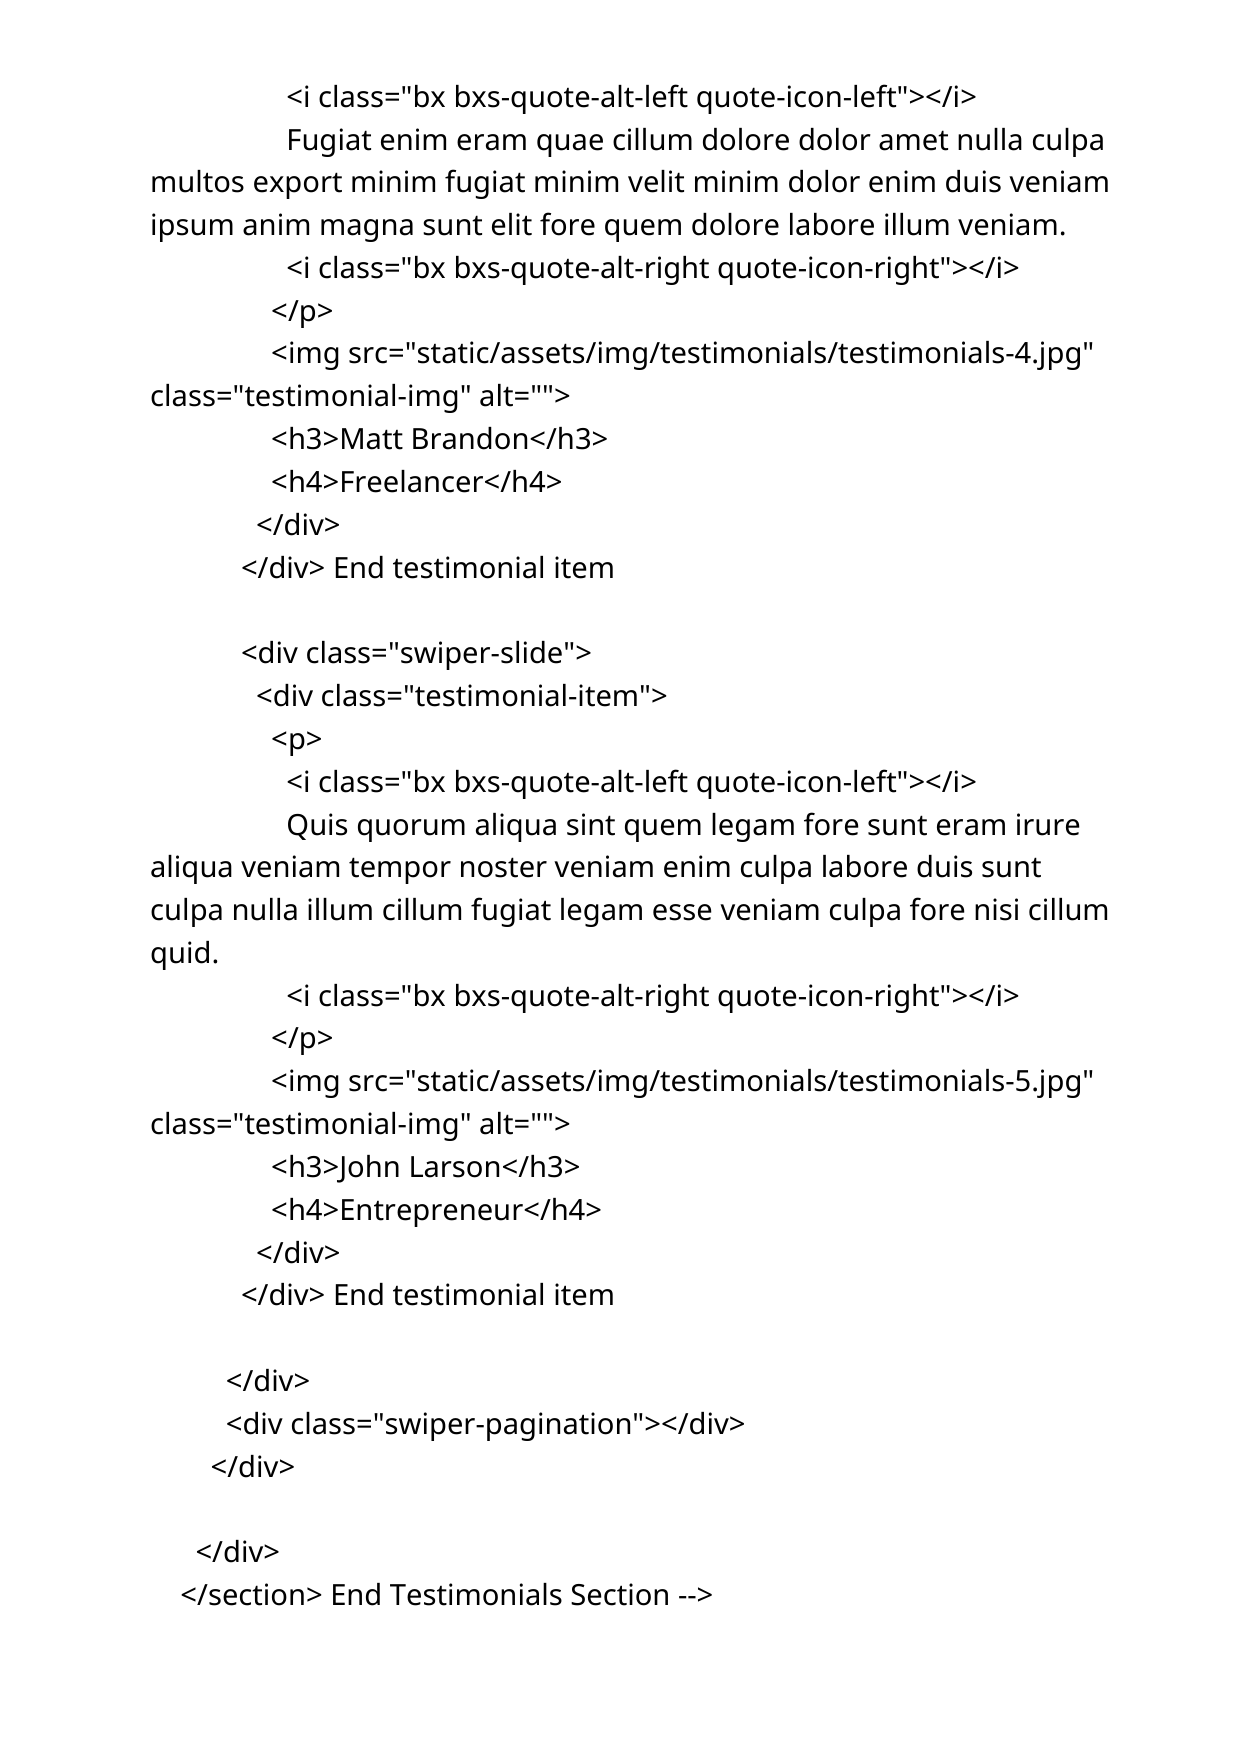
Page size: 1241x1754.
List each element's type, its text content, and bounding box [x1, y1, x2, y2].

text <img src="static/assets/img/testimonials/testimonials-5.jpg" class="testimonial-img" alt=""> [150, 1061, 1124, 1143]
text <div class="swiper-pagination"></div> [150, 1403, 1124, 1443]
text <div class="testimonial-item"> [150, 675, 1124, 715]
text <h3>John Larson</h3> [150, 1146, 1124, 1186]
text <p> [150, 718, 1124, 758]
text Quis quorum aliqua sint quem legam fore sunt eram irure aliqua veniam tempor noster veniam enim culpa labore duis sunt culpa nulla illum cillum fugiat legam esse veniam culpa fore nisi cillum quid. [150, 804, 1124, 972]
text </div> End testimonial item [150, 547, 1124, 587]
text </div> [150, 1360, 1124, 1400]
text </div> [150, 1446, 1124, 1486]
text </p> [150, 290, 1124, 330]
text <img src="static/assets/img/testimonials/testimonials-4.jpg" class="testimonial-img" alt=""> [150, 333, 1124, 415]
text </section> End Testimonials Section --> [150, 1574, 1124, 1614]
text </div> [150, 1232, 1124, 1272]
text <i class="bx bxs-quote-alt-right quote-icon-right"></i> [150, 247, 1124, 287]
text <i class="bx bxs-quote-alt-right quote-icon-right"></i> [150, 975, 1124, 1015]
text <i class="bx bxs-quote-alt-left quote-icon-left"></i> [150, 76, 1124, 116]
text <h4>Entrepreneur</h4> [150, 1189, 1124, 1229]
text <div class="swiper-slide"> [150, 632, 1124, 672]
text </div> End testimonial item [150, 1275, 1124, 1314]
text </div> [150, 504, 1124, 544]
text <i class="bx bxs-quote-alt-left quote-icon-left"></i> [150, 761, 1124, 801]
text <h3>Matt Brandon</h3> [150, 418, 1124, 458]
text Fugiat enim eram quae cillum dolore dolor amet nulla culpa multos export minim fugiat minim velit minim dolor enim duis veniam ipsum anim magna sunt elit fore quem dolore labore illum veniam. [150, 119, 1124, 244]
text <h4>Freelancer</h4> [150, 461, 1124, 501]
text </div> [150, 1532, 1124, 1571]
text </p> [150, 1018, 1124, 1057]
